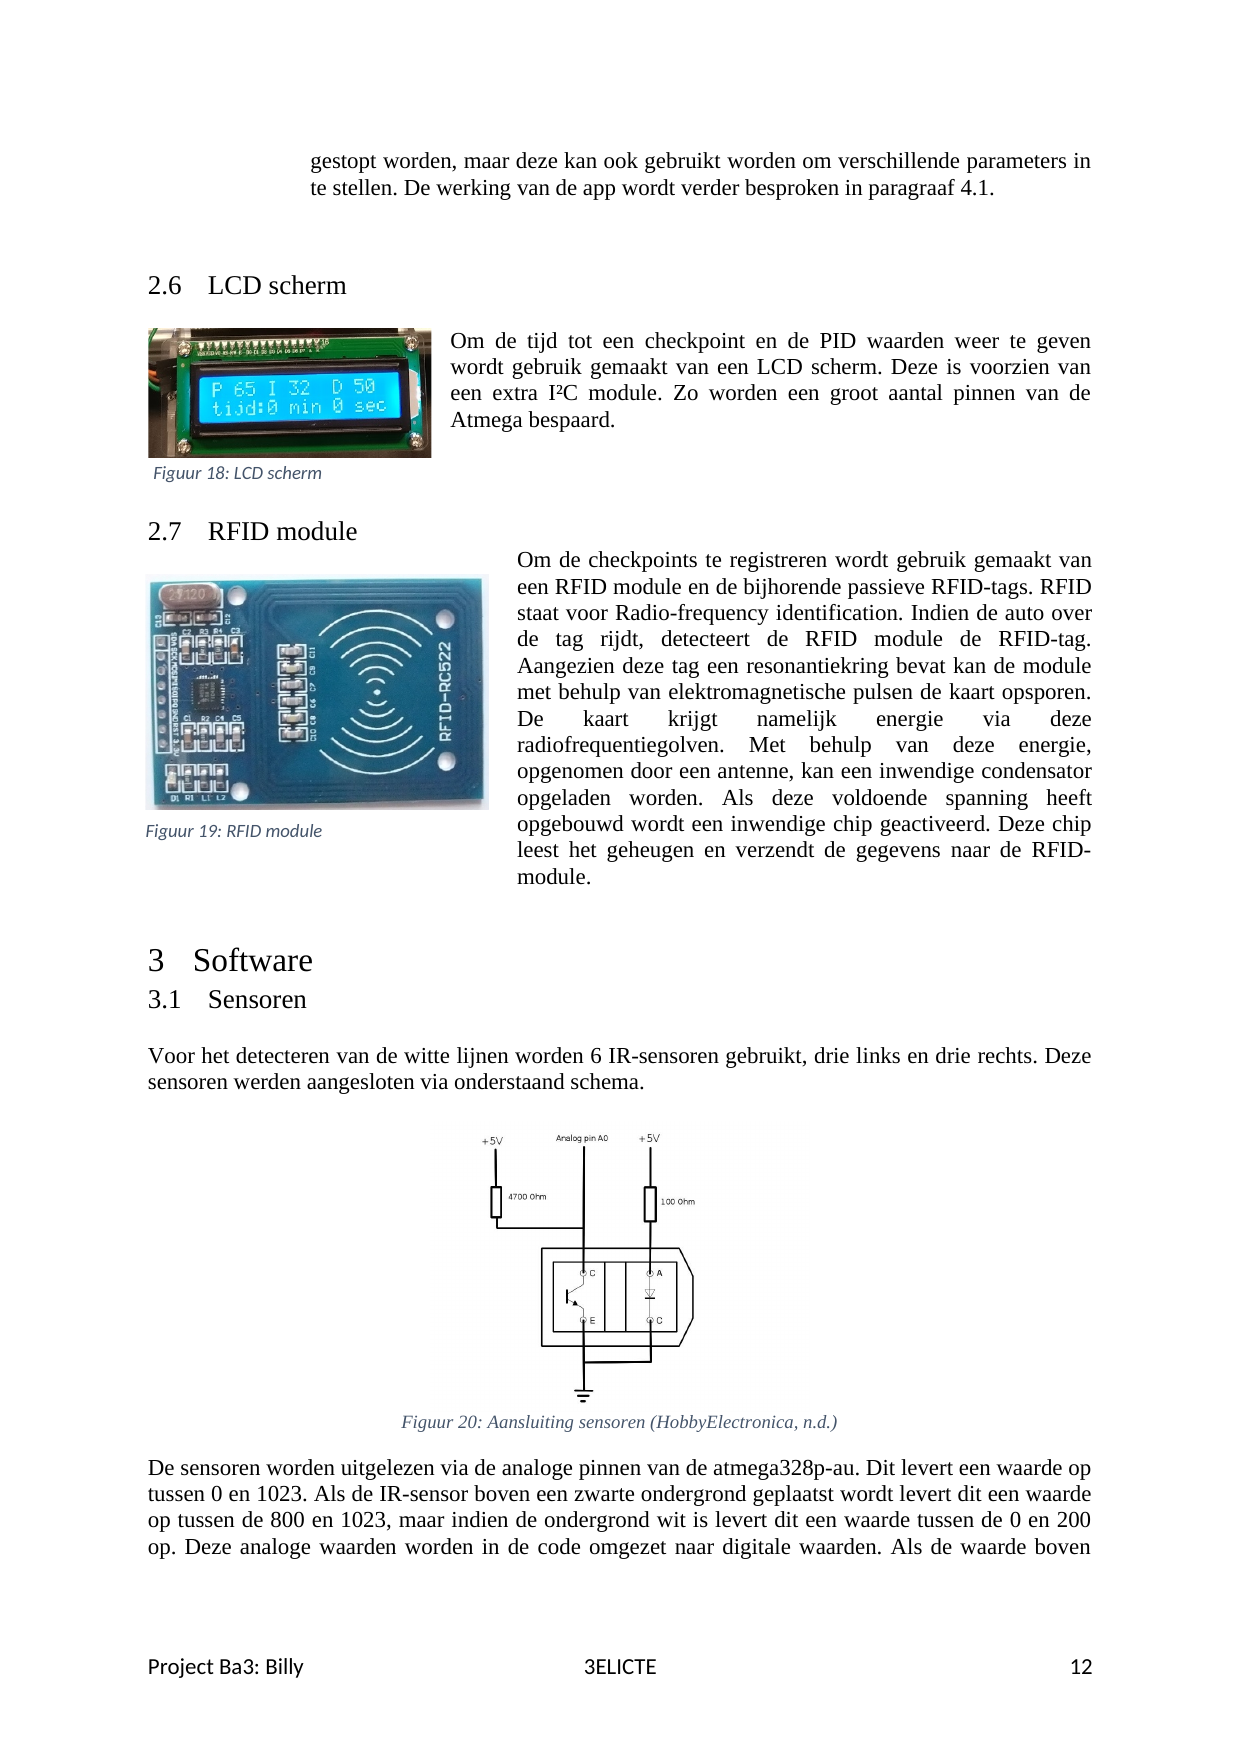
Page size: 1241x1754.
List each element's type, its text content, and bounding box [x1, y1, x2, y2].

subtitle RFID module [148, 515, 1093, 546]
text Voor het detecteren van de witte lijnen worden 6 IR-sensoren gebruikt, drie links en drie rechts. Deze sensoren werden aangesloten via onderstaand schema. [148, 1042, 1093, 1095]
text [148, 1454, 1093, 1559]
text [295, 148, 1093, 200]
subtitle Software [148, 940, 1093, 979]
text Figuur 20: Aansluiting sensoren [148, 1411, 1093, 1433]
text Om de checkpoints te registreren wordt gebruik gemaakt van een RFID module en de bijhorende passieve RFID-tags. RFID staat voor Radio-frequency identification. Indien de auto over de tag rijdt, detecteert de RFID module de RFID-tag. Aangezien deze tag een resonantiekring bevat kan de module met behulp van elektromagnetische pulsen de kaart opsporen. De kaart krijgt namelijk energie via deze radiofrequentiegolven. Met behulp van deze energie, opgenomen door een antenne, kan een inwendige condensator opgeladen worden. Als deze voldoende spanning heeft opgebouwd wordt een inwendige chip geactiveerd. Deze chip leest het geheugen en verzendt de gegevens naar de RFID-module. [517, 546, 1093, 889]
subtitle LCD scherm [148, 269, 1093, 300]
picture [145, 574, 489, 810]
picture [146, 328, 431, 457]
picture [430, 1121, 810, 1412]
subtitle Sensoren [148, 983, 1093, 1014]
